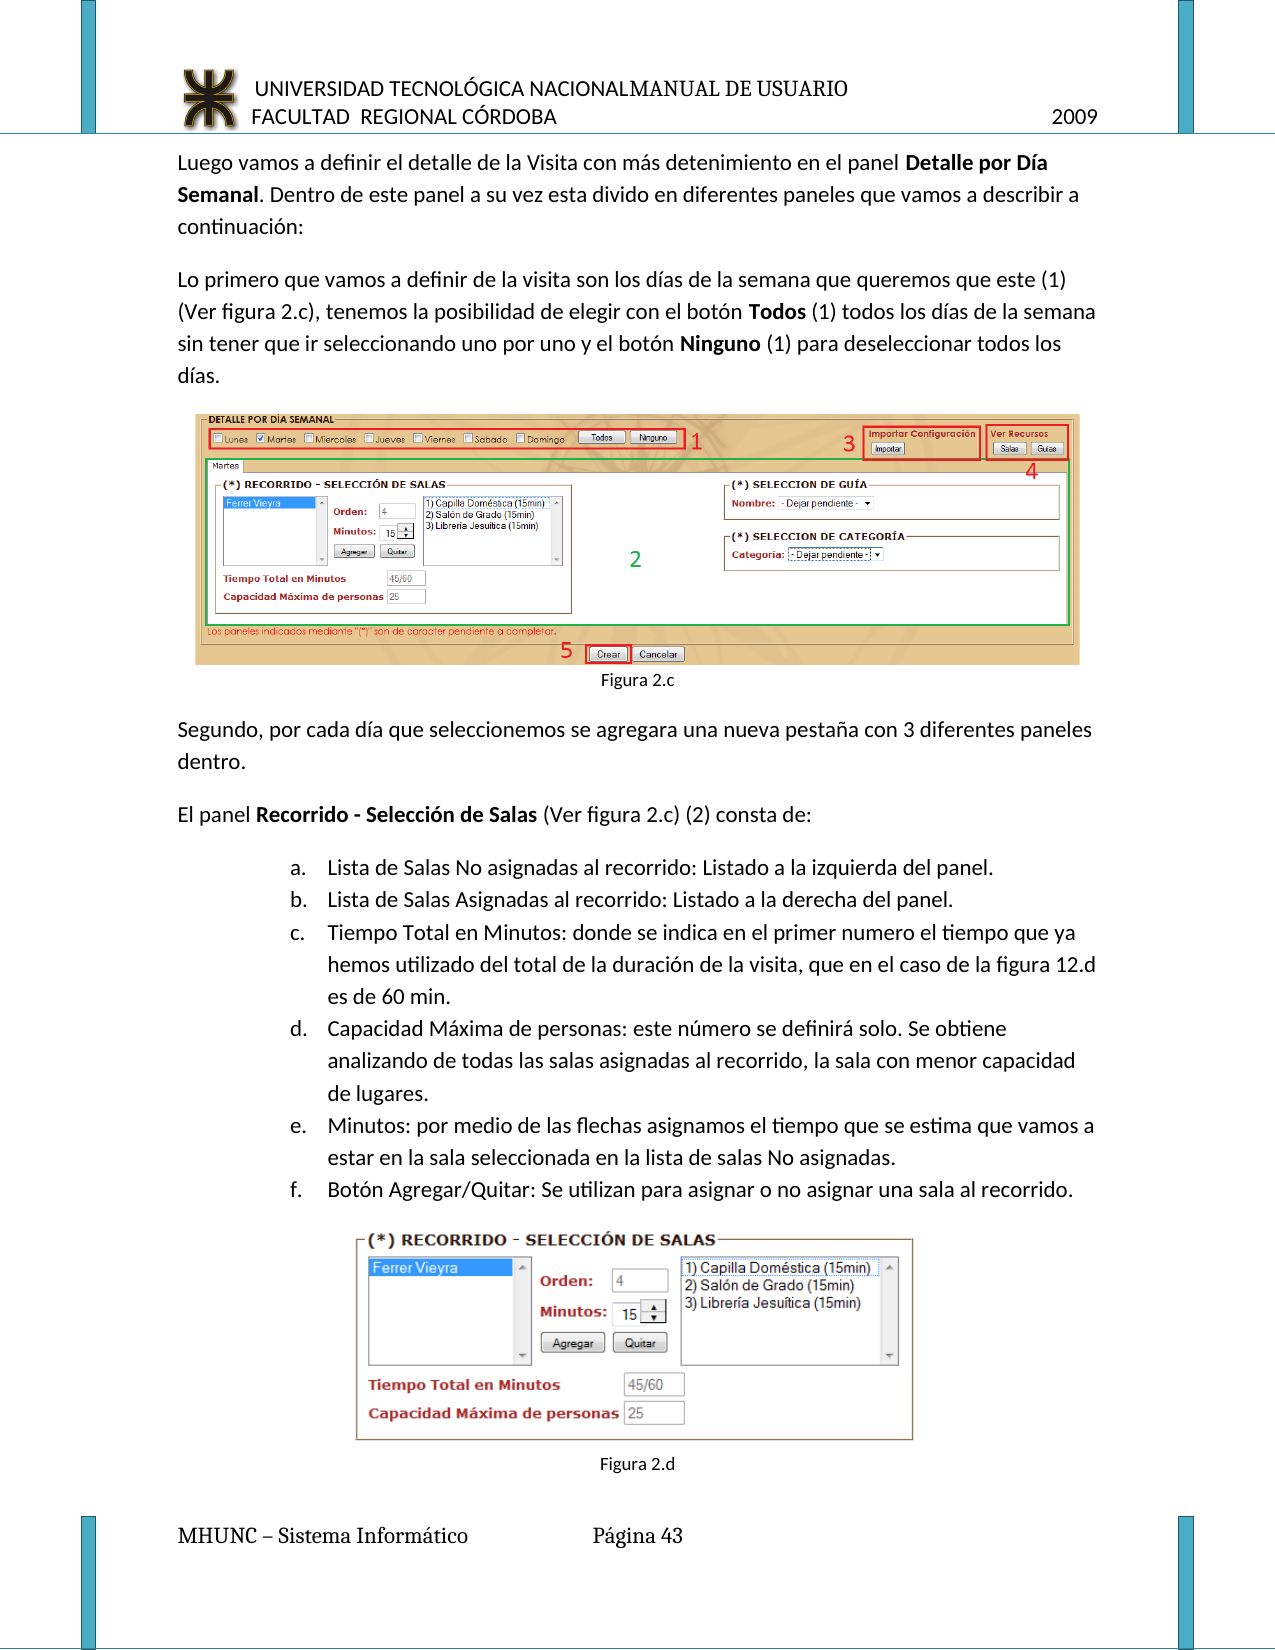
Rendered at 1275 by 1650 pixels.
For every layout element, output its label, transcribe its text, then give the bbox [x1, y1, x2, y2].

text Segundo, por cada día que seleccionemos se agregara una nueva pestaña con 3 diferentes paneles dentro. [177, 715, 1098, 775]
text Lo primero que vamos a definir de la visita son los días de la semana que queremos que este (1) (Ver figura 2.c), tenemos la posibilidad de elegir con el botón Todos (1) todos los días de la semana sin tener que ir seleccionando uno por uno y el botón Ninguno (1) para deseleccionar todos los días. [177, 265, 1098, 389]
list Lista de Salas No asignadas al recorrido: Listado a la izquierda del panel. [290, 853, 1098, 881]
list Minutos: por medio de las flechas asignamos el tiempo que se estima que vamos a estar en la sala seleccionada en la lista de salas No asignadas. [290, 1111, 1098, 1171]
list Botón Agregar/Quitar: Se utilizan para asignar o no asignar una sala al recorrido. [290, 1175, 1098, 1203]
picture [353, 1228, 922, 1449]
list Capacidad Máxima de personas: este número se definirá solo. Se obtiene analizando de todas las salas asignadas al recorrido, la sala con menor capacidad de lugares. [290, 1014, 1098, 1107]
list Lista de Salas Asignadas al recorrido: Listado a la derecha del panel. [290, 886, 1098, 914]
list Tiempo Total en Minutos: donde se indica en el primer numero el tiempo que ya hemos utilizado del total de la duración de la visita, que en el caso de la figura 12.d es de 60 min. [290, 918, 1098, 1010]
text Luego vamos a definir el detalle de la Visita con más detenimiento en el panel Detalle por Día Semanal. Dentro de este panel a su vez esta divido en diferentes paneles que vamos a describir a continuación: [177, 148, 1098, 240]
text El panel Recorrido - Selección de Salas (Ver figura 2.c) (2) consta de: [177, 800, 1098, 828]
picture [195, 414, 1080, 665]
picture [182, 68, 240, 132]
